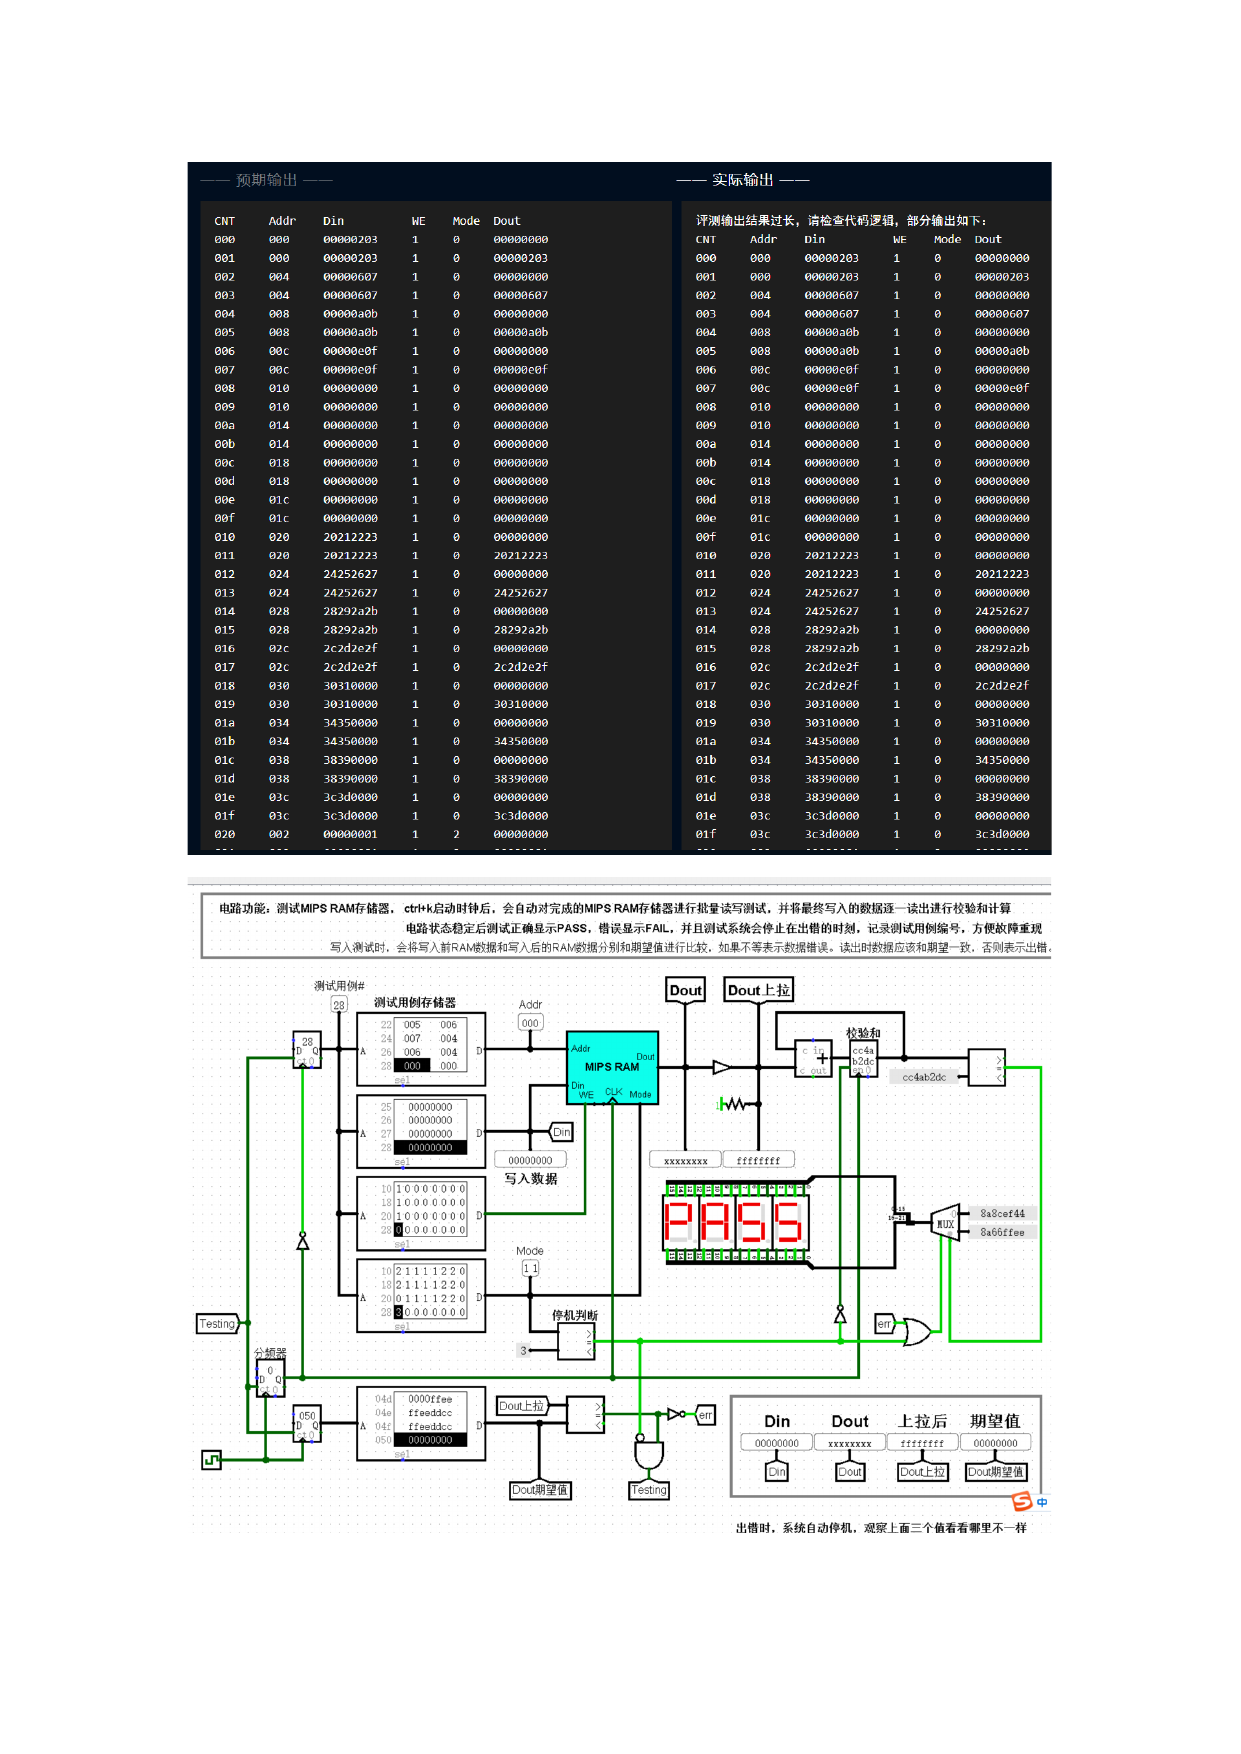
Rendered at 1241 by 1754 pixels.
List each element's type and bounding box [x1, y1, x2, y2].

picture [187, 877, 1052, 1533]
picture [187, 162, 1052, 855]
